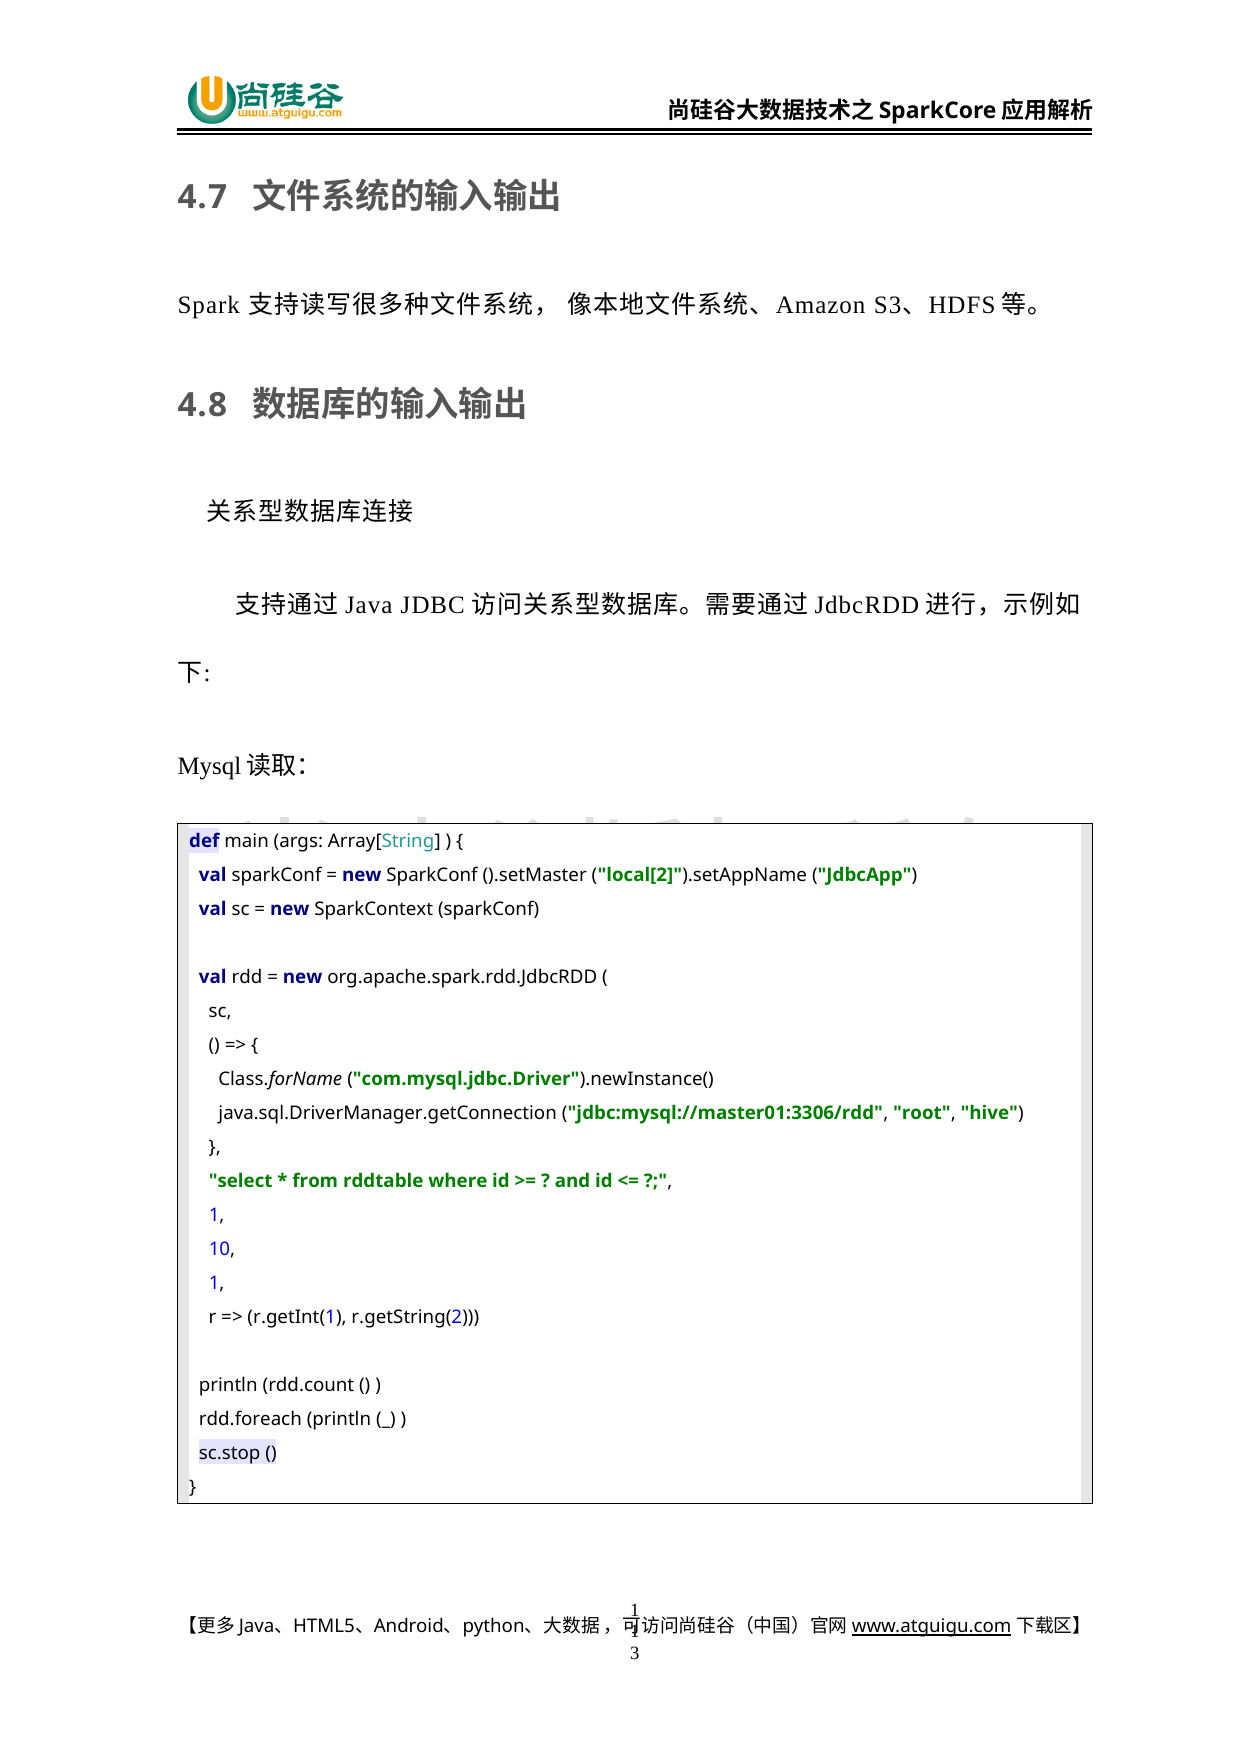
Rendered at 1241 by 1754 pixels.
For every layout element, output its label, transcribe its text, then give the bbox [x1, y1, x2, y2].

text 关系型数据库连接 [177, 476, 1092, 544]
text Spark 支持读写很多种文件系统， 像本地文件系统、Amazon S3、HDFS等。 [177, 268, 1092, 336]
subtitle 文件系统的输入输出 [177, 160, 1092, 228]
text Mysql读取： [177, 730, 1092, 798]
picture [177, 68, 362, 128]
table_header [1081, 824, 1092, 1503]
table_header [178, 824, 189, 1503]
subtitle 数据库的输入输出 [177, 367, 1092, 435]
text 支持通过Java JDBC访问关系型数据库。需要通过JdbcRDD进行，示例如下: [177, 569, 1092, 705]
